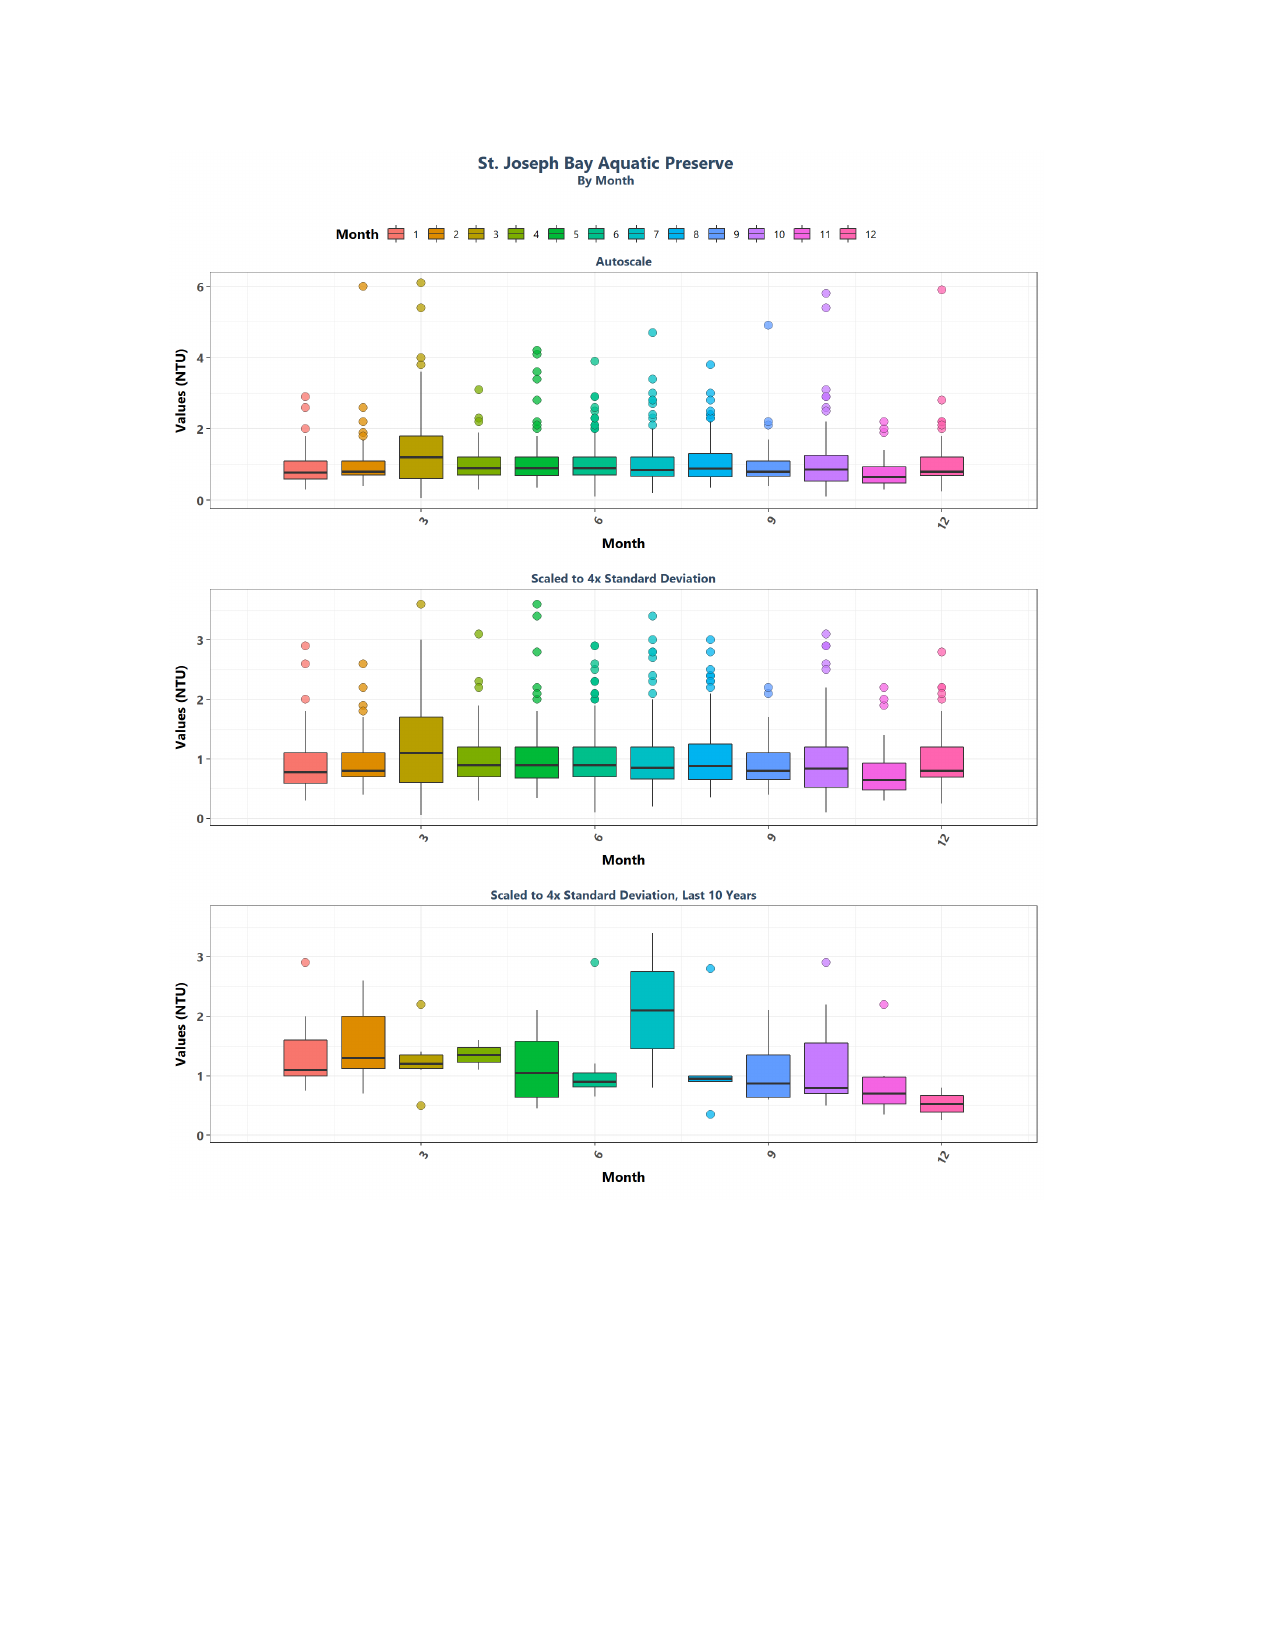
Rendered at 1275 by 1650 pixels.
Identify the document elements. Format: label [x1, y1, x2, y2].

picture [168, 150, 1044, 1200]
